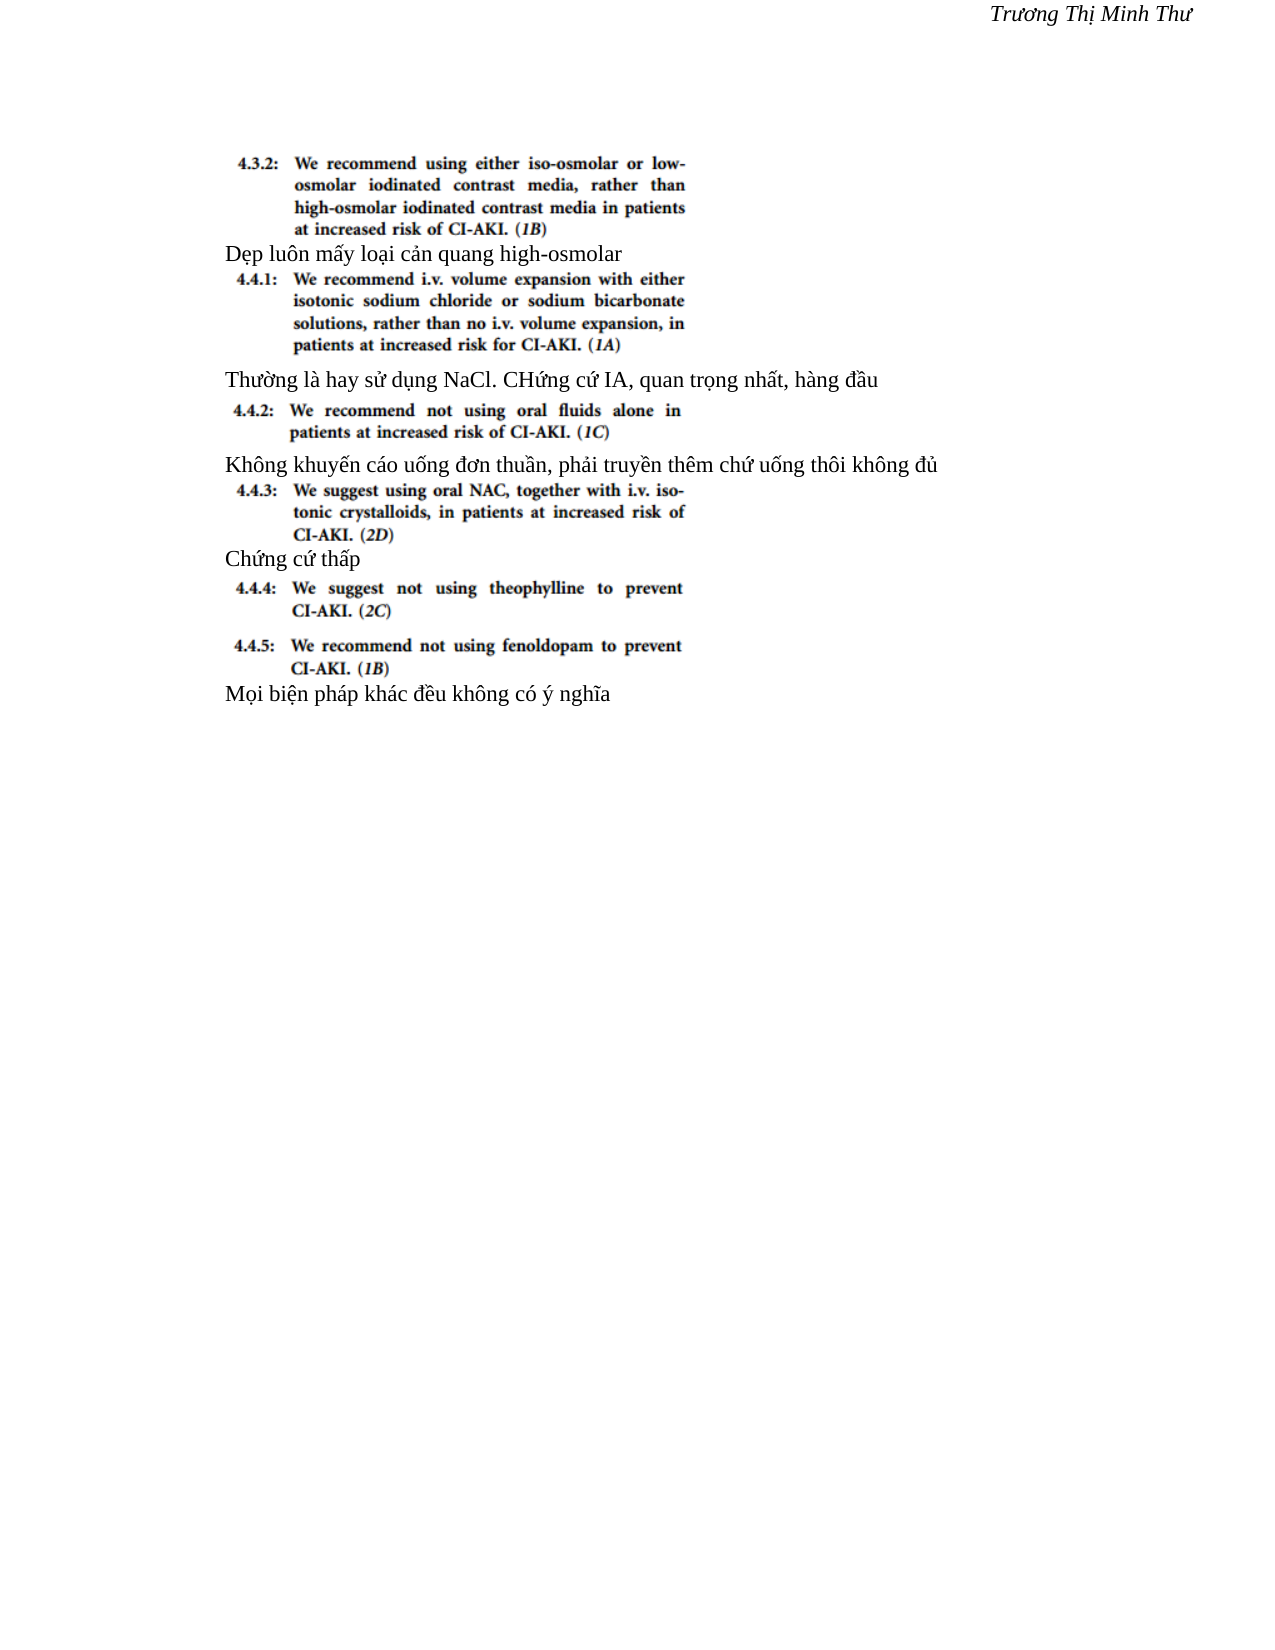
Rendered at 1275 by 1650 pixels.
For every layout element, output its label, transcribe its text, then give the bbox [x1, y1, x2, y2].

picture [225, 477, 698, 546]
picture [225, 392, 693, 452]
list Không khuyến cáo uống đơn thuần, phải truyền thêm chứ uống thôi không đủ [225, 451, 1192, 478]
picture [225, 150, 699, 240]
list Dẹp luôn mấy loại cản quang high-osmolar [225, 240, 1192, 266]
picture [225, 571, 694, 681]
list Mọi biện pháp khác đều không có ý nghĩa [225, 680, 1192, 707]
list Thường là hay sử dụng NaCl. CHứng cứ IA, quan trọng nhất, hàng đầu [225, 366, 1192, 393]
list Chứng cứ thấp [225, 545, 1192, 572]
picture [225, 266, 692, 367]
